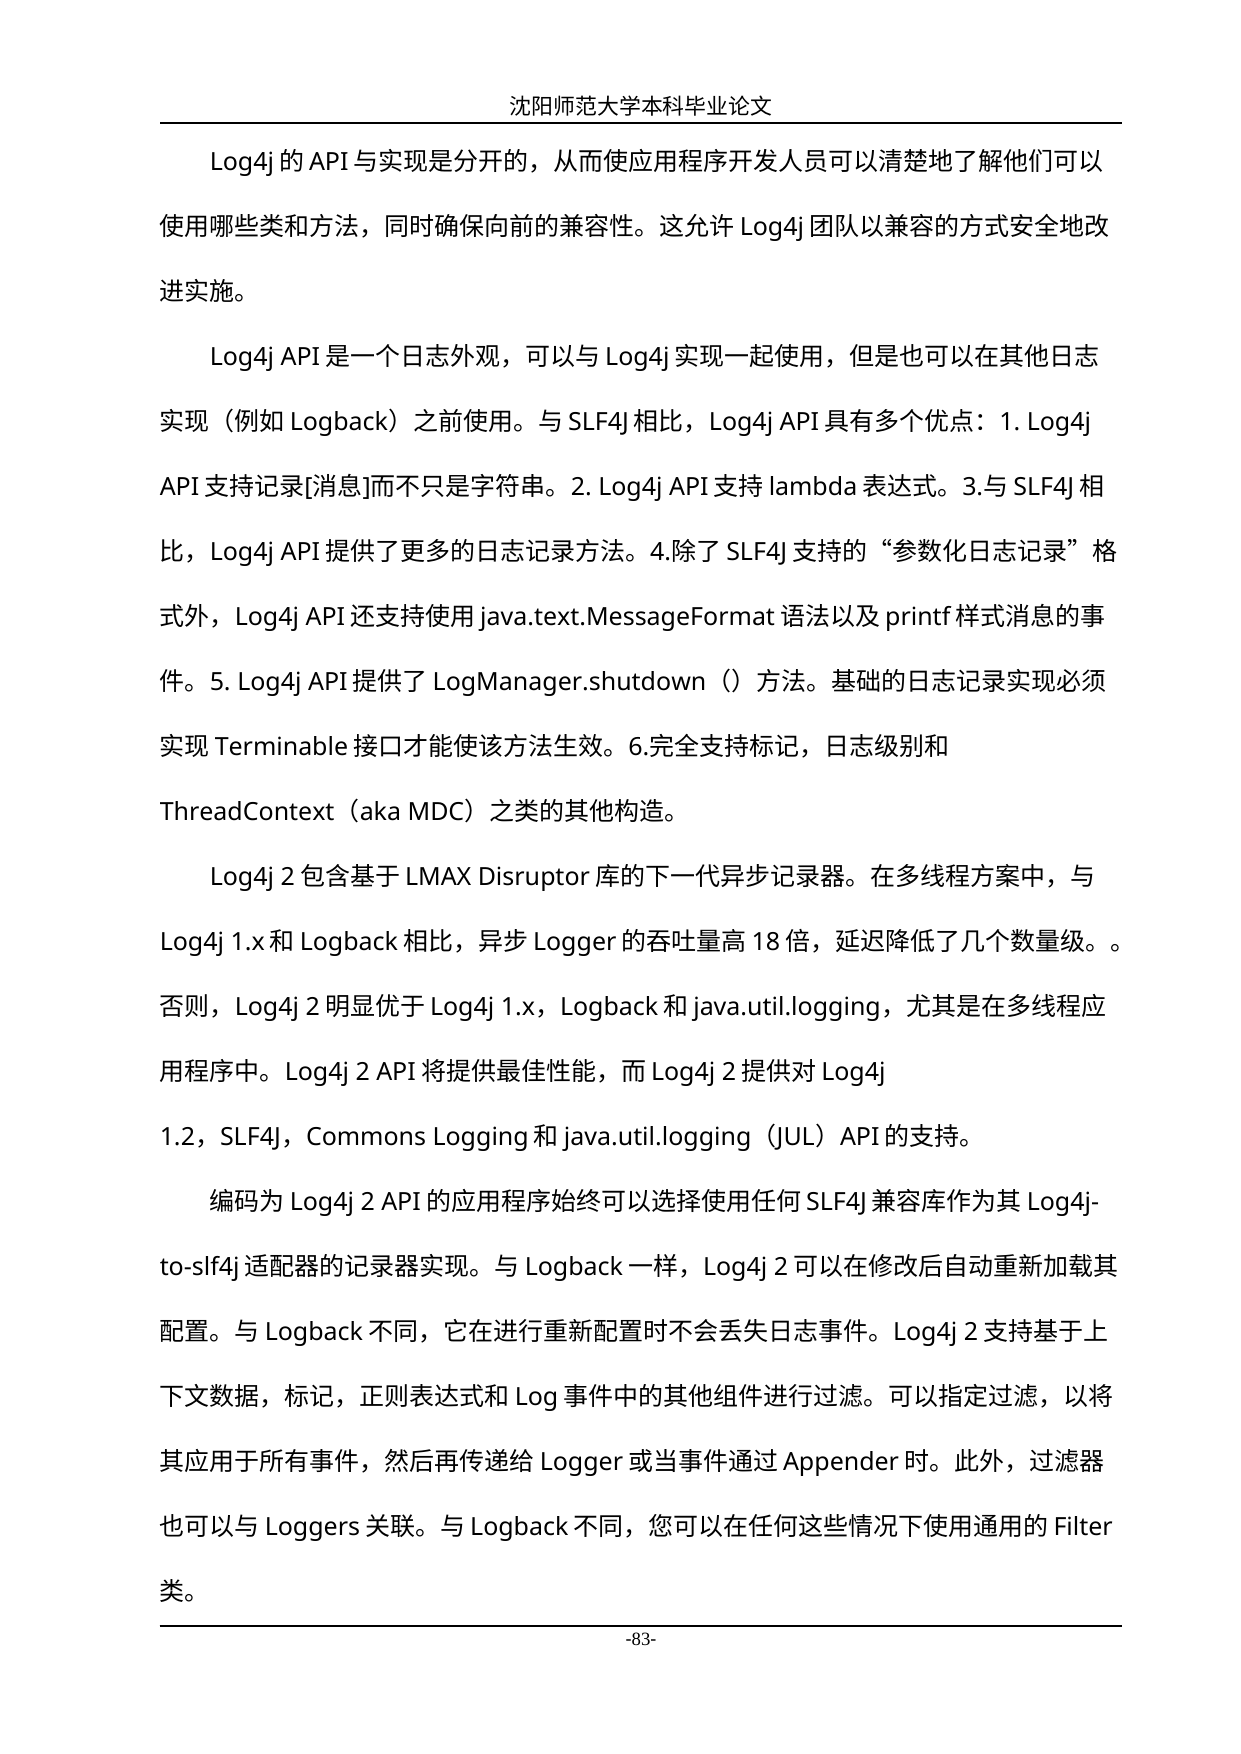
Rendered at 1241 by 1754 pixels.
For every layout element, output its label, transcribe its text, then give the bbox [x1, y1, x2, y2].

text Log4j的API与实现是分开的，从而使应用程序开发人员可以清楚地了解他们可以使用哪些类和方法，同时确保向前的兼容性。这允许Log4j团队以兼容的方式安全地改进实施。 [159, 127, 1122, 322]
text Log4j 2包含基于LMAX Disruptor库的下一代异步记录器。在多线程方案中，与Log4j 1.x和Logback相比，异步Logger的吞吐量高18倍，延迟降低了几个数量级。。否则，Log4j 2明显优于Log4j 1.x，Logback和java.util.logging，尤其是在多线程应用程序中。Log4j 2 API将提供最佳性能，而Log4j 2提供对Log4j 1.2，SLF4J，Commons Logging和java.util.logging（JUL）API的支持。 [159, 842, 1122, 1167]
text 编码为Log4j 2 API的应用程序始终可以选择使用任何SLF4J兼容库作为其Log4j-to-slf4j适配器的记录器实现。与Logback一样，Log4j 2可以在修改后自动重新加载其配置。与Logback不同，它在进行重新配置时不会丢失日志事件。Log4j 2支持基于上下文数据，标记，正则表达式和Log事件中的其他组件进行过滤。可以指定过滤，以将其应用于所有事件，然后再传递给Logger或当事件通过Appender时。此外，过滤器也可以与Loggers关联。与Logback不同，您可以在任何这些情况下使用通用的Filter类。 [159, 1167, 1122, 1622]
text Log4j API是一个日志外观，可以与Log4j实现一起使用，但是也可以在其他日志实现（例如Logback）之前使用。与SLF4J相比，Log4j API具有多个优点：1. Log4j API支持记录[消息]而不只是字符串。2. Log4j API支持lambda表达式。3.与SLF4J相比，Log4j API提供了更多的日志记录方法。4.除了SLF4J支持的“参数化日志记录”格式外，Log4j API还支持使用java.text.MessageFormat语法以及printf样式消息的事件。5. Log4j API提供了LogManager.shutdown（）方法。基础的日志记录实现必须实现Terminable接口才能使该方法生效。6.完全支持标记，日志级别和ThreadContext（aka MDC）之类的其他构造。 [159, 322, 1122, 842]
